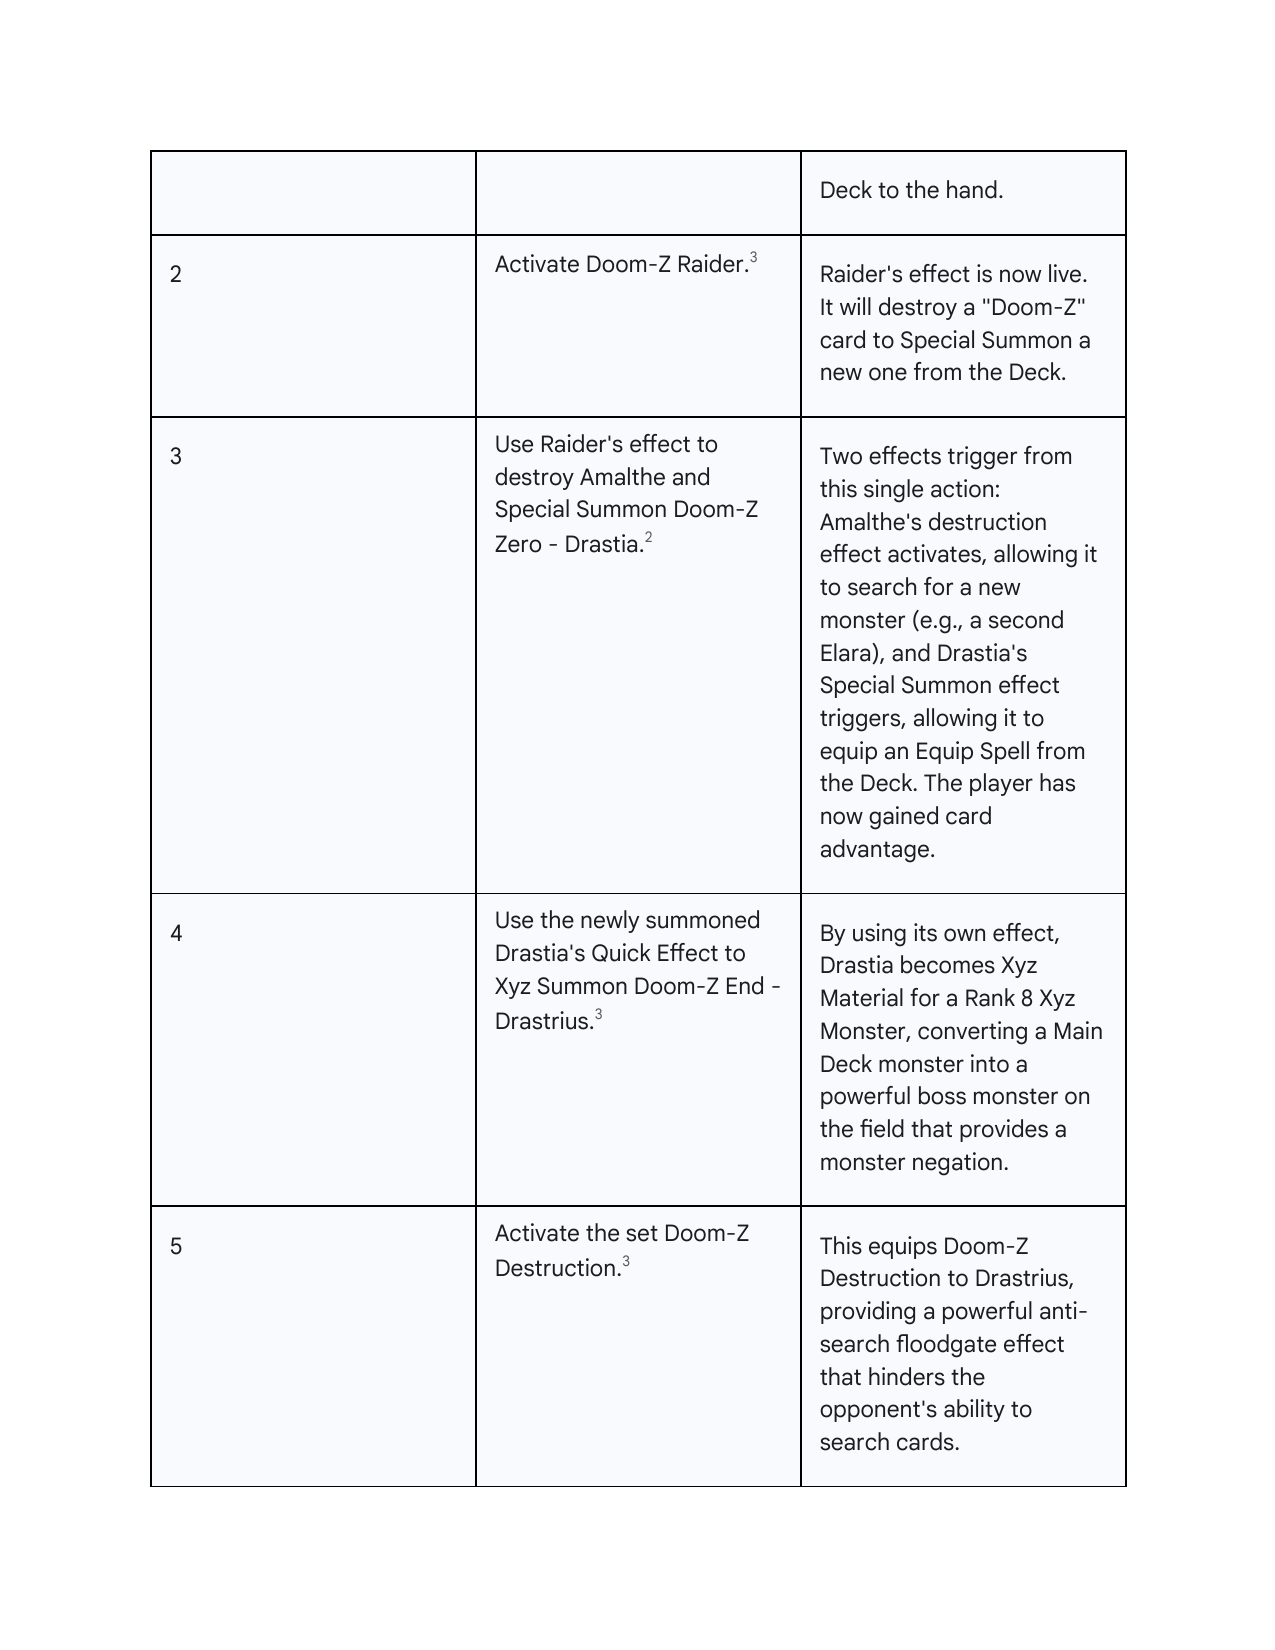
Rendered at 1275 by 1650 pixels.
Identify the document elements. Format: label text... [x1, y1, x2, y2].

table_cell Use Raider's effect to destroy Amalthe and Special Summon Doom-Z Zero - Drastia.2 [477, 418, 800, 892]
table_cell Two effects trigger from this single action: Amalthe's destruction effect activates, allowing it to search for a new monster (e.g., a second Elara), and Drastia's Special Summon effect triggers, allowing it to equip an Equip Spell from the Deck. The player has now gained card advantage. [802, 418, 1125, 892]
table_cell 1 [152, 152, 475, 234]
table_cell Use the newly summoned Drastia's Quick Effect to Xyz Summon Doom-Z End - Drastrius.3 [477, 894, 800, 1205]
table_cell Raider's effect is now live. It will destroy a "Doom-Z" card to Special Summon a new one from the Deck. [802, 236, 1125, 416]
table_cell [802, 152, 1125, 234]
table_cell 5 [152, 1207, 475, 1486]
table_cell This equips Doom-Z Destruction to Drastrius, providing a powerful anti-search floodgate effect that hinders the opponent's ability to search cards. [802, 1207, 1125, 1486]
table_cell Activate the set Doom-Z Destruction.3 [477, 1207, 800, 1486]
table_cell Activate Doom-Z Raider.3 [477, 236, 800, 416]
table_cell By using its own effect, Drastia becomes Xyz Material for a Rank 8 Xyz Monster, converting a Main Deck monster into a powerful boss monster on the field that provides a monster negation. [802, 894, 1125, 1205]
table_cell 3 [152, 418, 475, 892]
table_cell 4 [152, 894, 475, 1205]
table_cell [477, 152, 800, 234]
table_cell 2 [152, 236, 475, 416]
